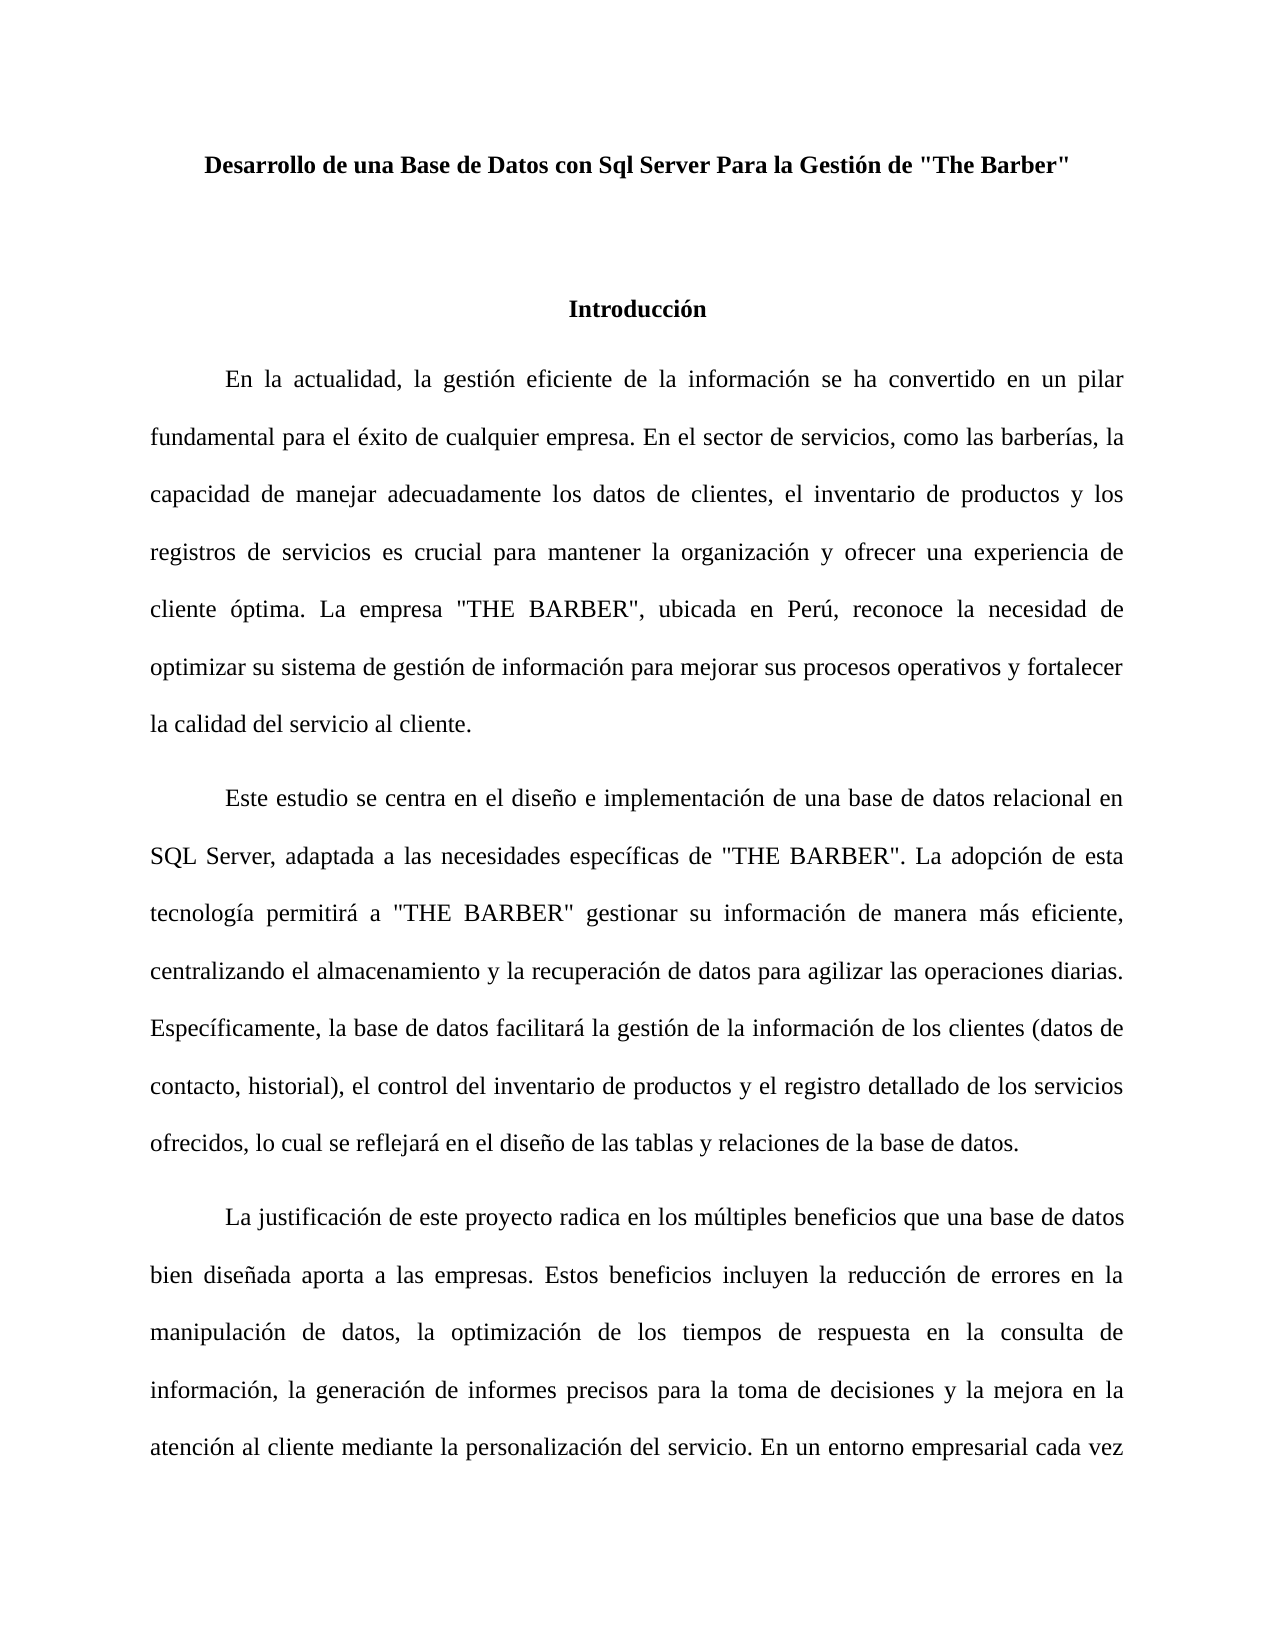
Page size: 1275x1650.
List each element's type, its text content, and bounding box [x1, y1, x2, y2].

subtitle Desarrollo de una Base de Datos con Sql Server Para la Gestión de "The Barber" [150, 150, 1125, 179]
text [150, 1202, 1125, 1461]
text En la actualidad, la gestión eficiente de la información se ha convertido en un pilar fundamental para el éxito de cualquier empresa. En el sector de servicios, como las barberías, la capacidad de manejar adecuadamente los datos de clientes, el inventario de productos y los registros de servicios es crucial para mantener la organización y ofrecer una experiencia de cliente óptima. La empresa "THE BARBER", ubicada en Perú, reconoce la necesidad de optimizar su sistema de gestión de información para mejorar sus procesos operativos y fortalecer la calidad del servicio al cliente. [150, 364, 1125, 738]
text Este estudio se centra en el diseño e implementación de una base de datos relacional en SQL Server, adaptada a las necesidades específicas de "THE BARBER". La adopción de esta tecnología permitirá a "THE BARBER" gestionar su información de manera más eficiente, centralizando el almacenamiento y la recuperación de datos para agilizar las operaciones diarias. Específicamente, la base de datos facilitará la gestión de la información de los clientes (datos de contacto, historial), el control del inventario de productos y el registro detallado de los servicios ofrecidos, lo cual se reflejará en el diseño de las tablas y relaciones de la base de datos. [150, 783, 1125, 1157]
subtitle Introducción [150, 294, 1125, 323]
